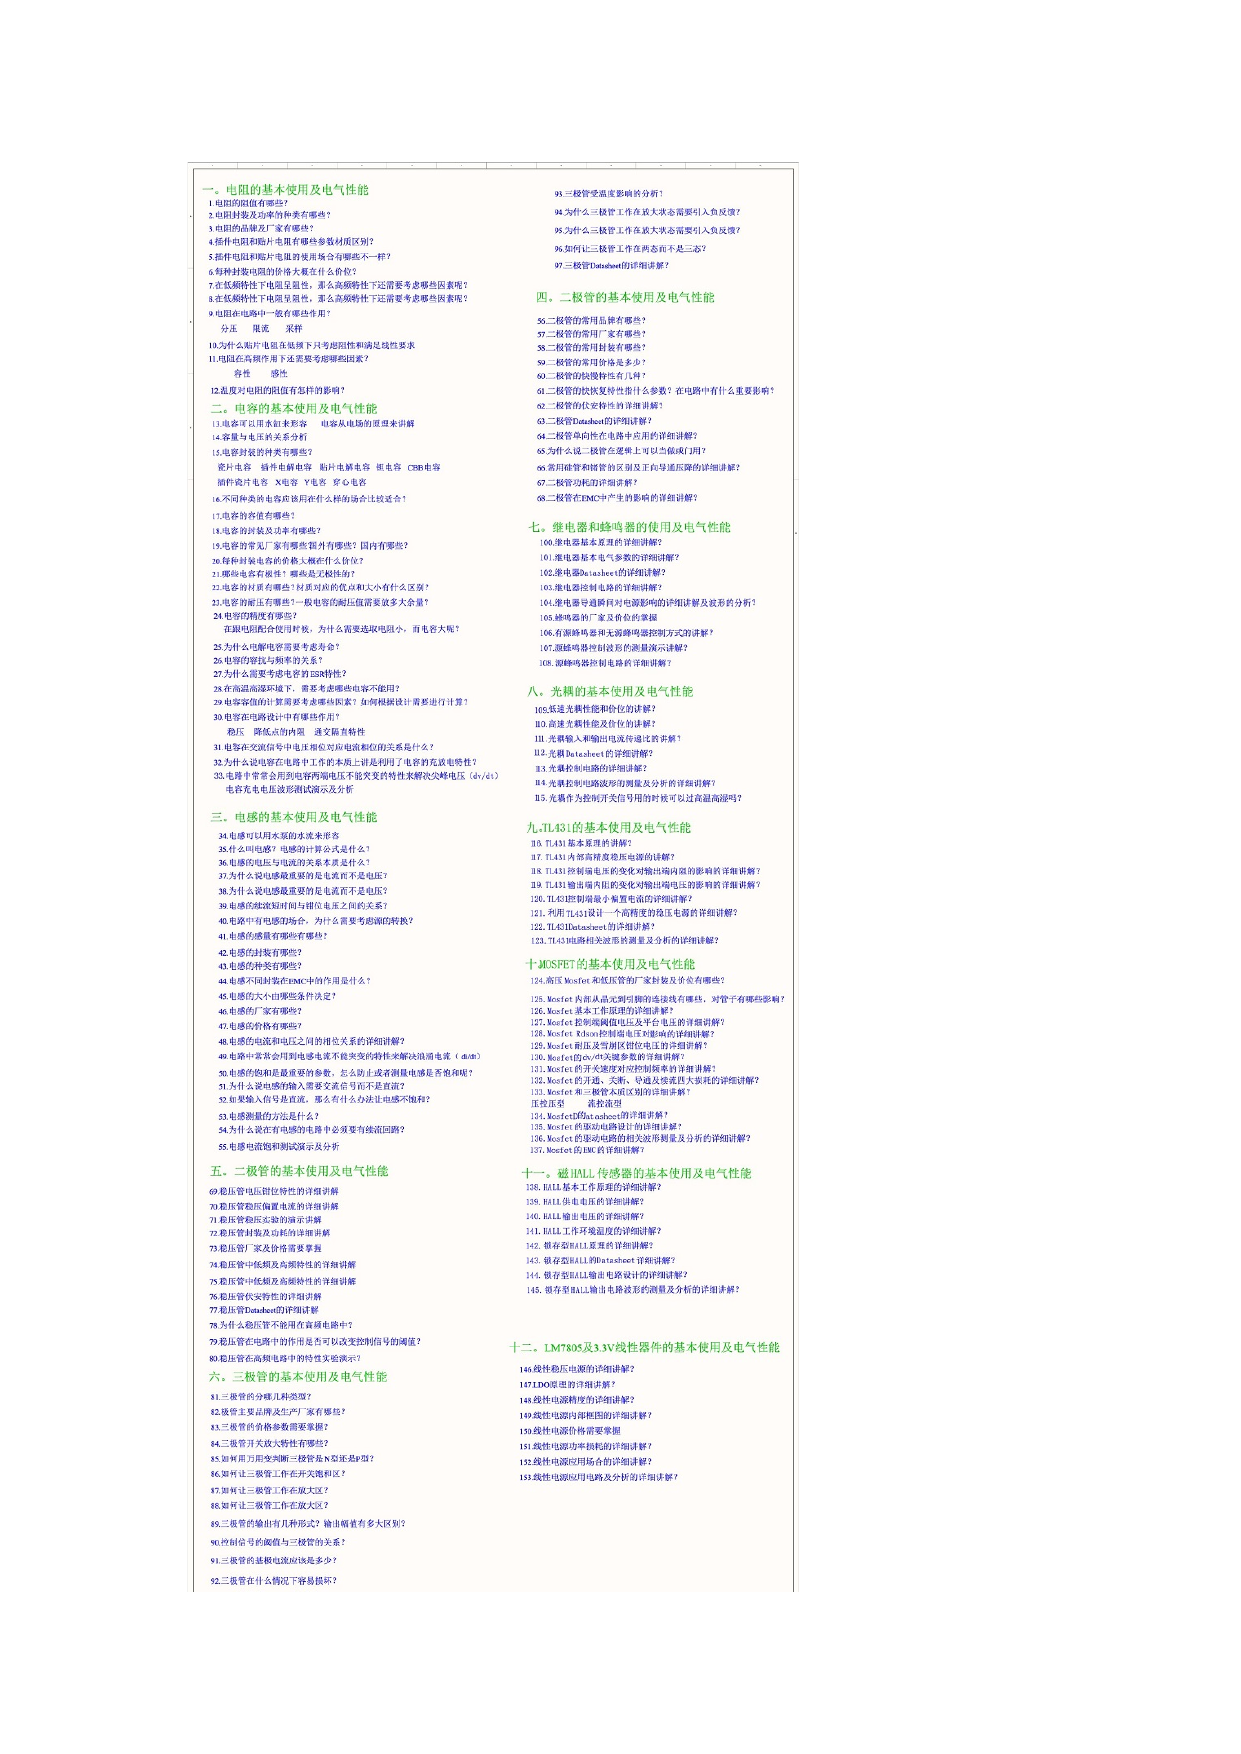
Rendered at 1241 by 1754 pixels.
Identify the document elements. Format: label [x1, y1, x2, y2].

picture [187, 162, 799, 1592]
